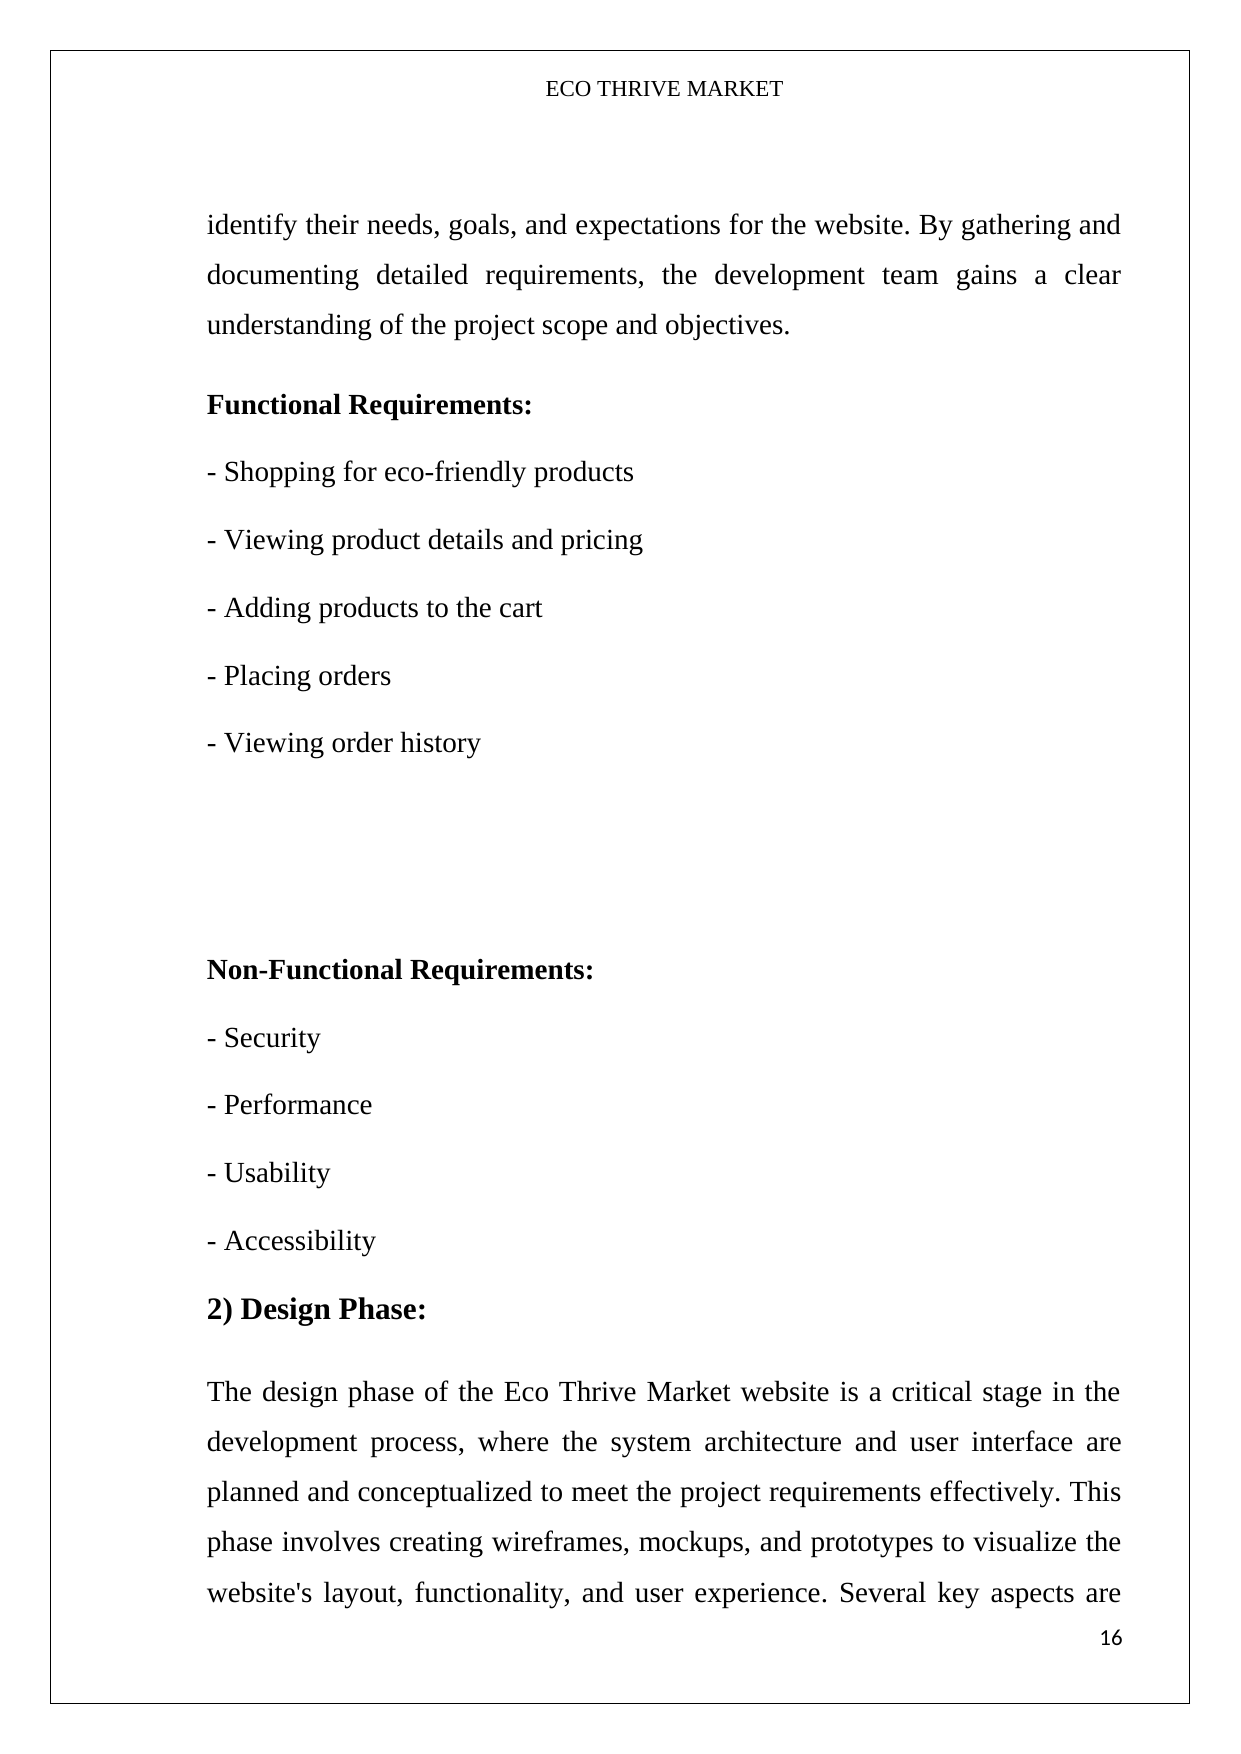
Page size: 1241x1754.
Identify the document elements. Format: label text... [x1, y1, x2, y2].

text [207, 1374, 1122, 1608]
text - Placing orders [207, 658, 1122, 691]
text - Viewing product details and pricing [207, 522, 1122, 556]
text - Adding products to the cart [207, 590, 1122, 623]
text 2) Design Phase: [207, 1291, 1122, 1327]
text - Usability [207, 1155, 1122, 1189]
text Functional Requirements: [207, 387, 1122, 420]
text Non-Functional Requirements: [207, 952, 1122, 986]
text - Shopping for eco-friendly products [207, 454, 1122, 488]
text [207, 207, 1122, 341]
text - Security [207, 1020, 1122, 1053]
text - Viewing order history [207, 725, 1122, 759]
text - Performance [207, 1087, 1122, 1121]
text - Accessibility [207, 1223, 1122, 1256]
